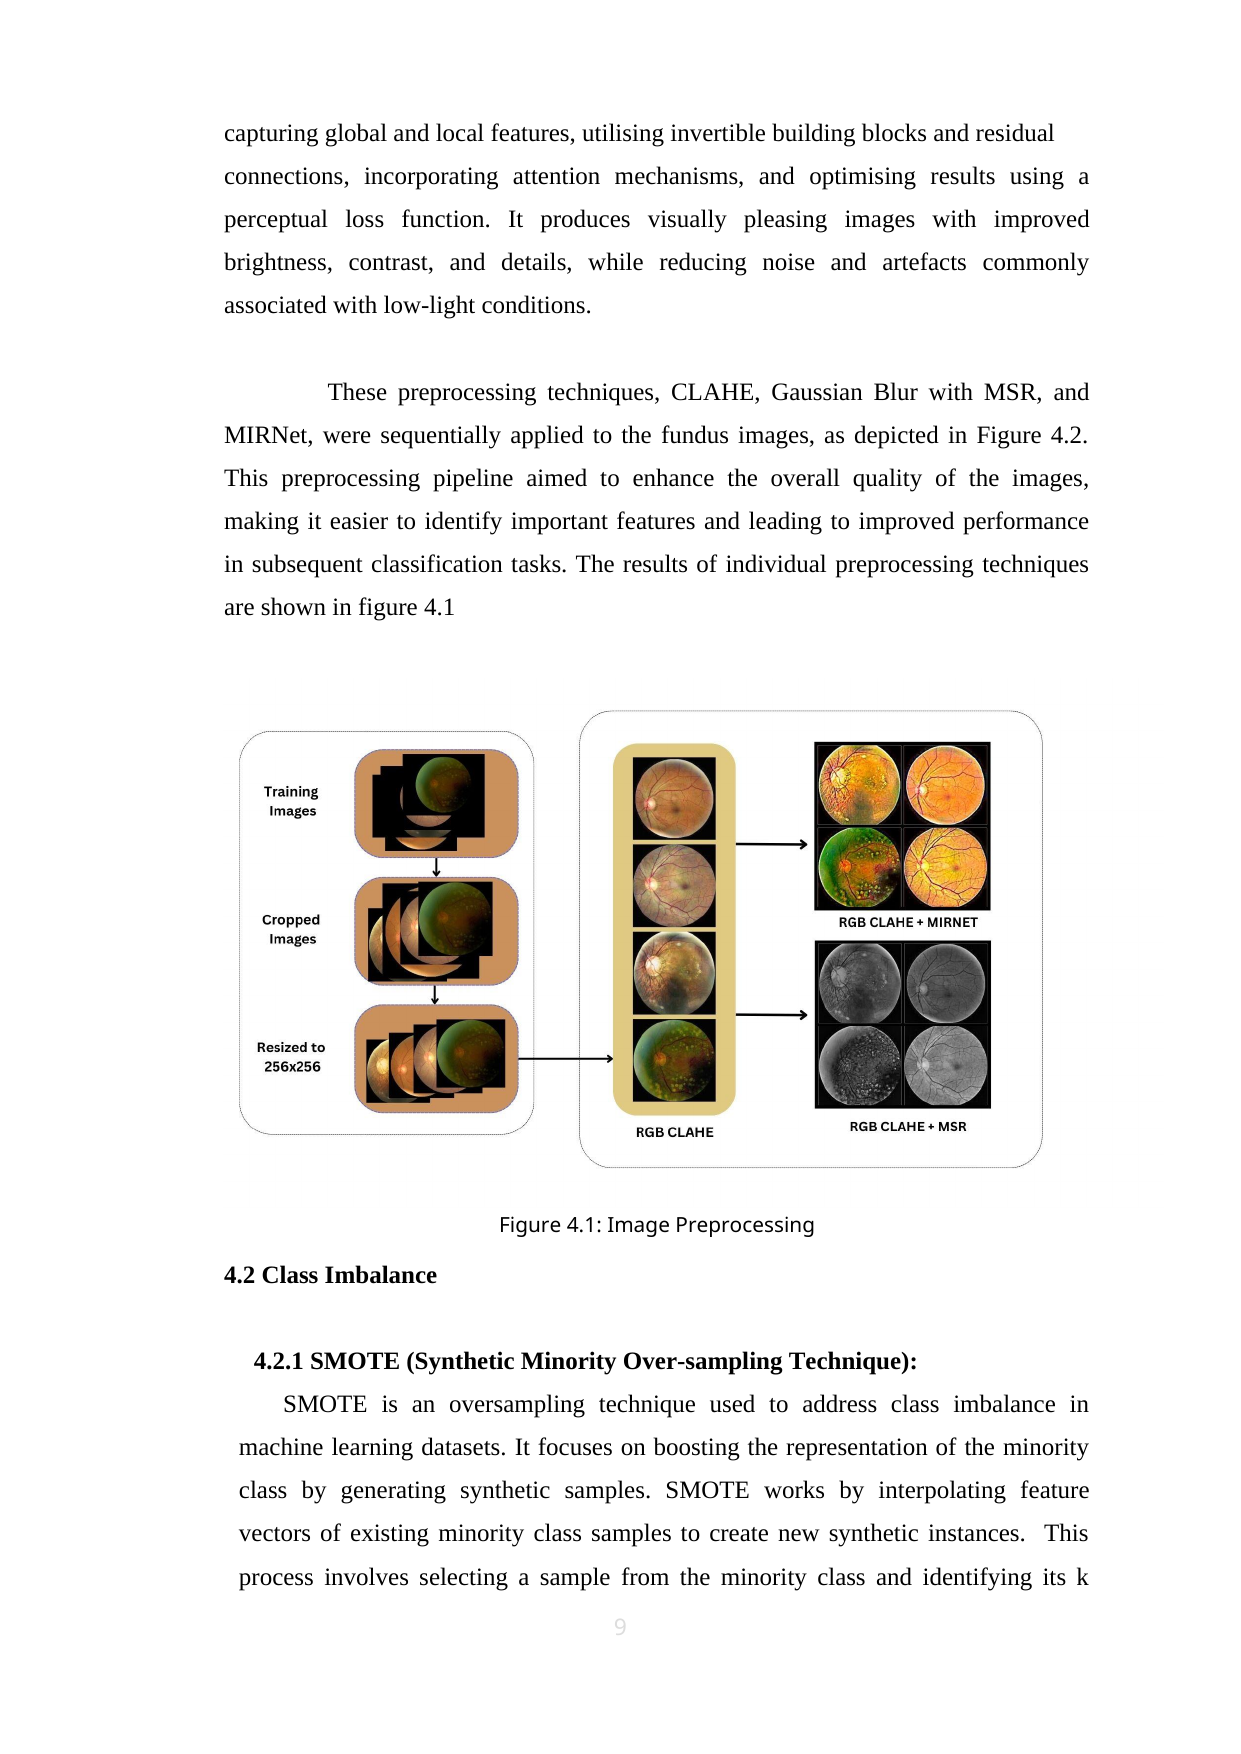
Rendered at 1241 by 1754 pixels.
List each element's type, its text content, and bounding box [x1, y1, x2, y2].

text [239, 1389, 1090, 1590]
text Figure 4.1: Image Preprocessing [224, 1210, 1090, 1239]
text 4.2.1 SMOTE (Synthetic Minority Over-sampling Technique): [253, 1346, 1090, 1375]
list Class Imbalance [224, 1260, 1090, 1288]
list connections, incorporating attention mechanisms, and optimising results using a perceptual loss function. It produces visually pleasing images with improved brightness, contrast, and details, while reducing noise and artefacts commonly associated with low-light conditions. [224, 161, 1090, 319]
list capturing global and local features, utilising invertible building blocks and residual [224, 118, 1090, 147]
picture [223, 678, 1164, 1208]
list These preprocessing techniques, CLAHE, Gaussian Blur with MSR, and MIRNet, were sequentially applied to the fundus images, as depicted in Figure 4.2. This preprocessing pipeline aimed to enhance the overall quality of the images, making it easier to identify important features and leading to improved performance in subsequent classification tasks. The results of individual preprocessing techniques are shown in figure 4.1 [224, 377, 1090, 621]
